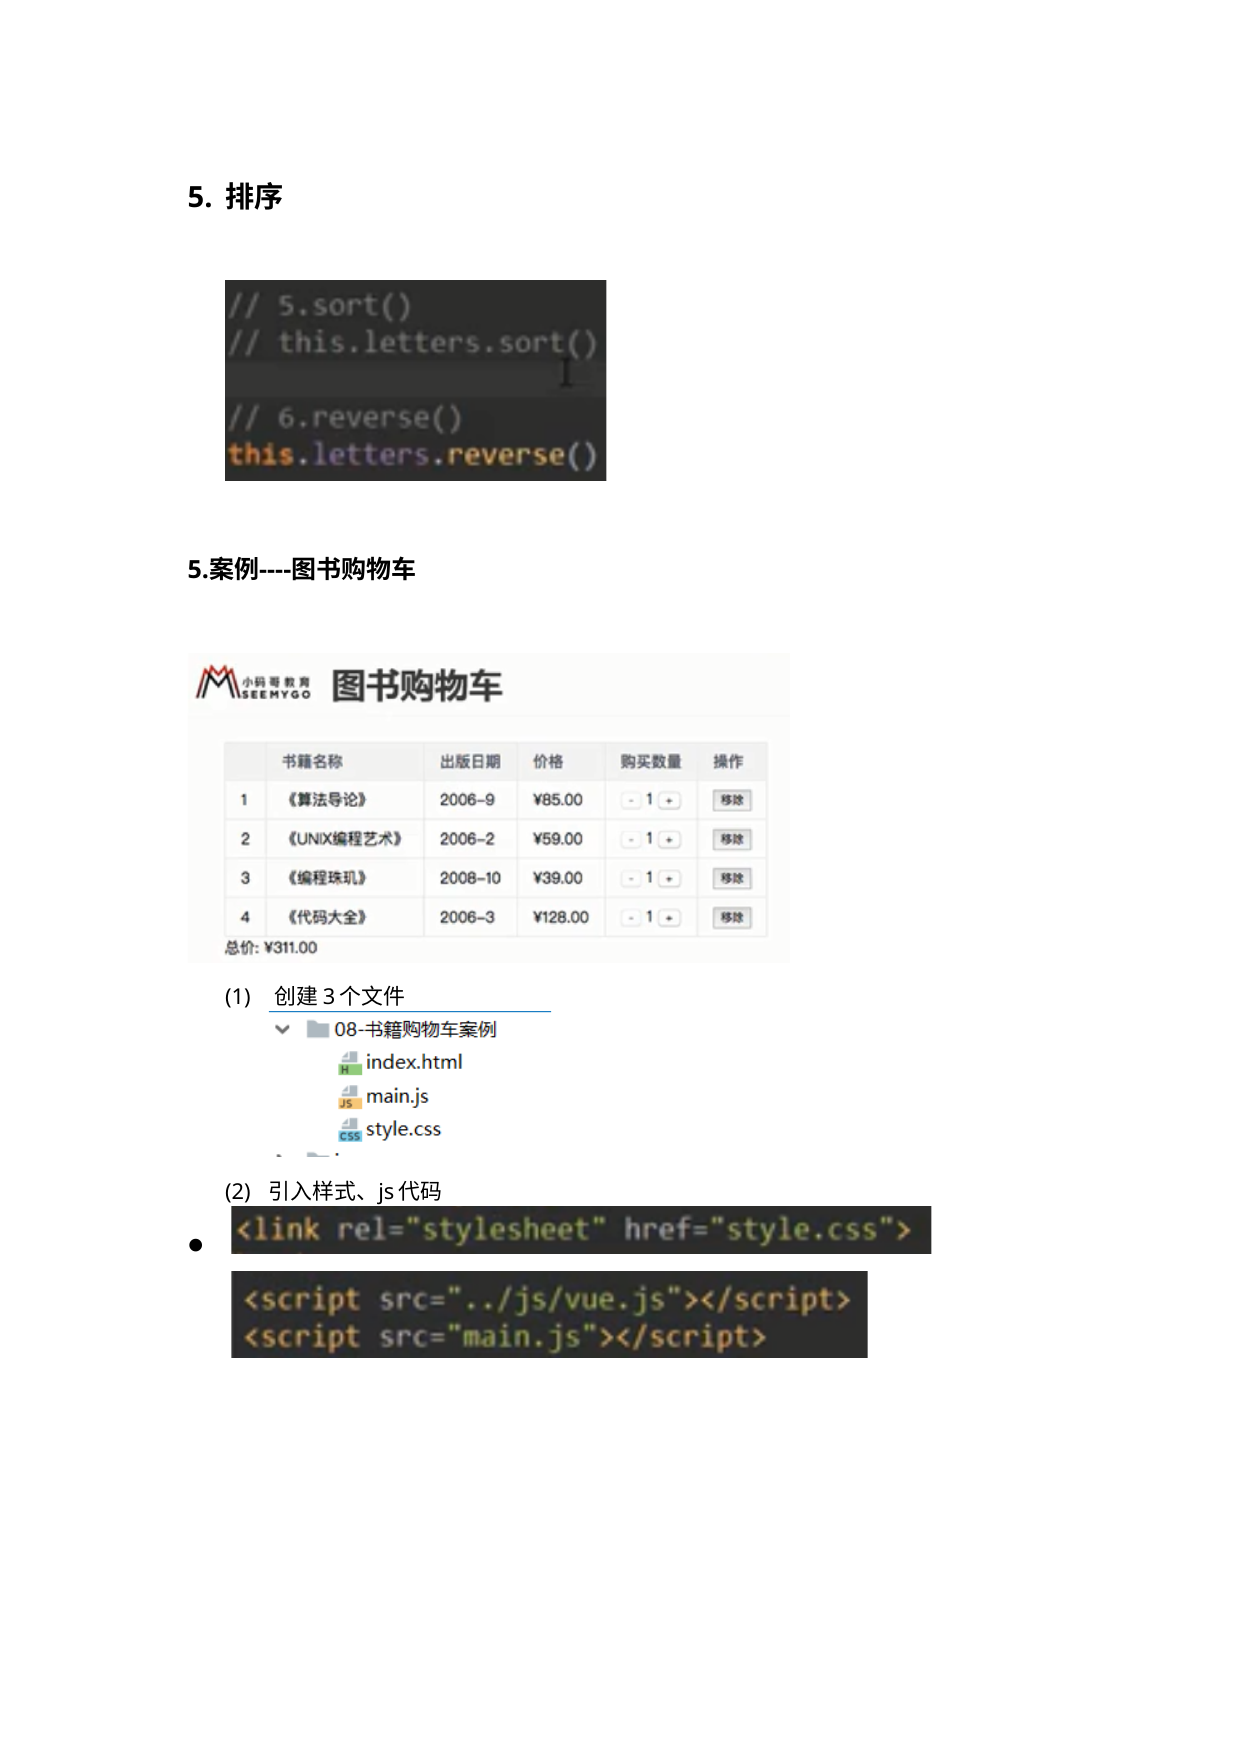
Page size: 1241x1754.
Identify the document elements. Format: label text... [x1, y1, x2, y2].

subtitle 5.案例----图书购物车 [187, 535, 1053, 600]
subtitle 排序 [187, 162, 1053, 227]
picture [231, 1206, 932, 1254]
list 引入样式、js代码 [225, 1174, 1053, 1206]
picture [187, 653, 790, 963]
picture [231, 1271, 868, 1358]
picture [268, 1011, 552, 1157]
list 创建3个文件 [225, 979, 1053, 1011]
picture [225, 280, 607, 481]
